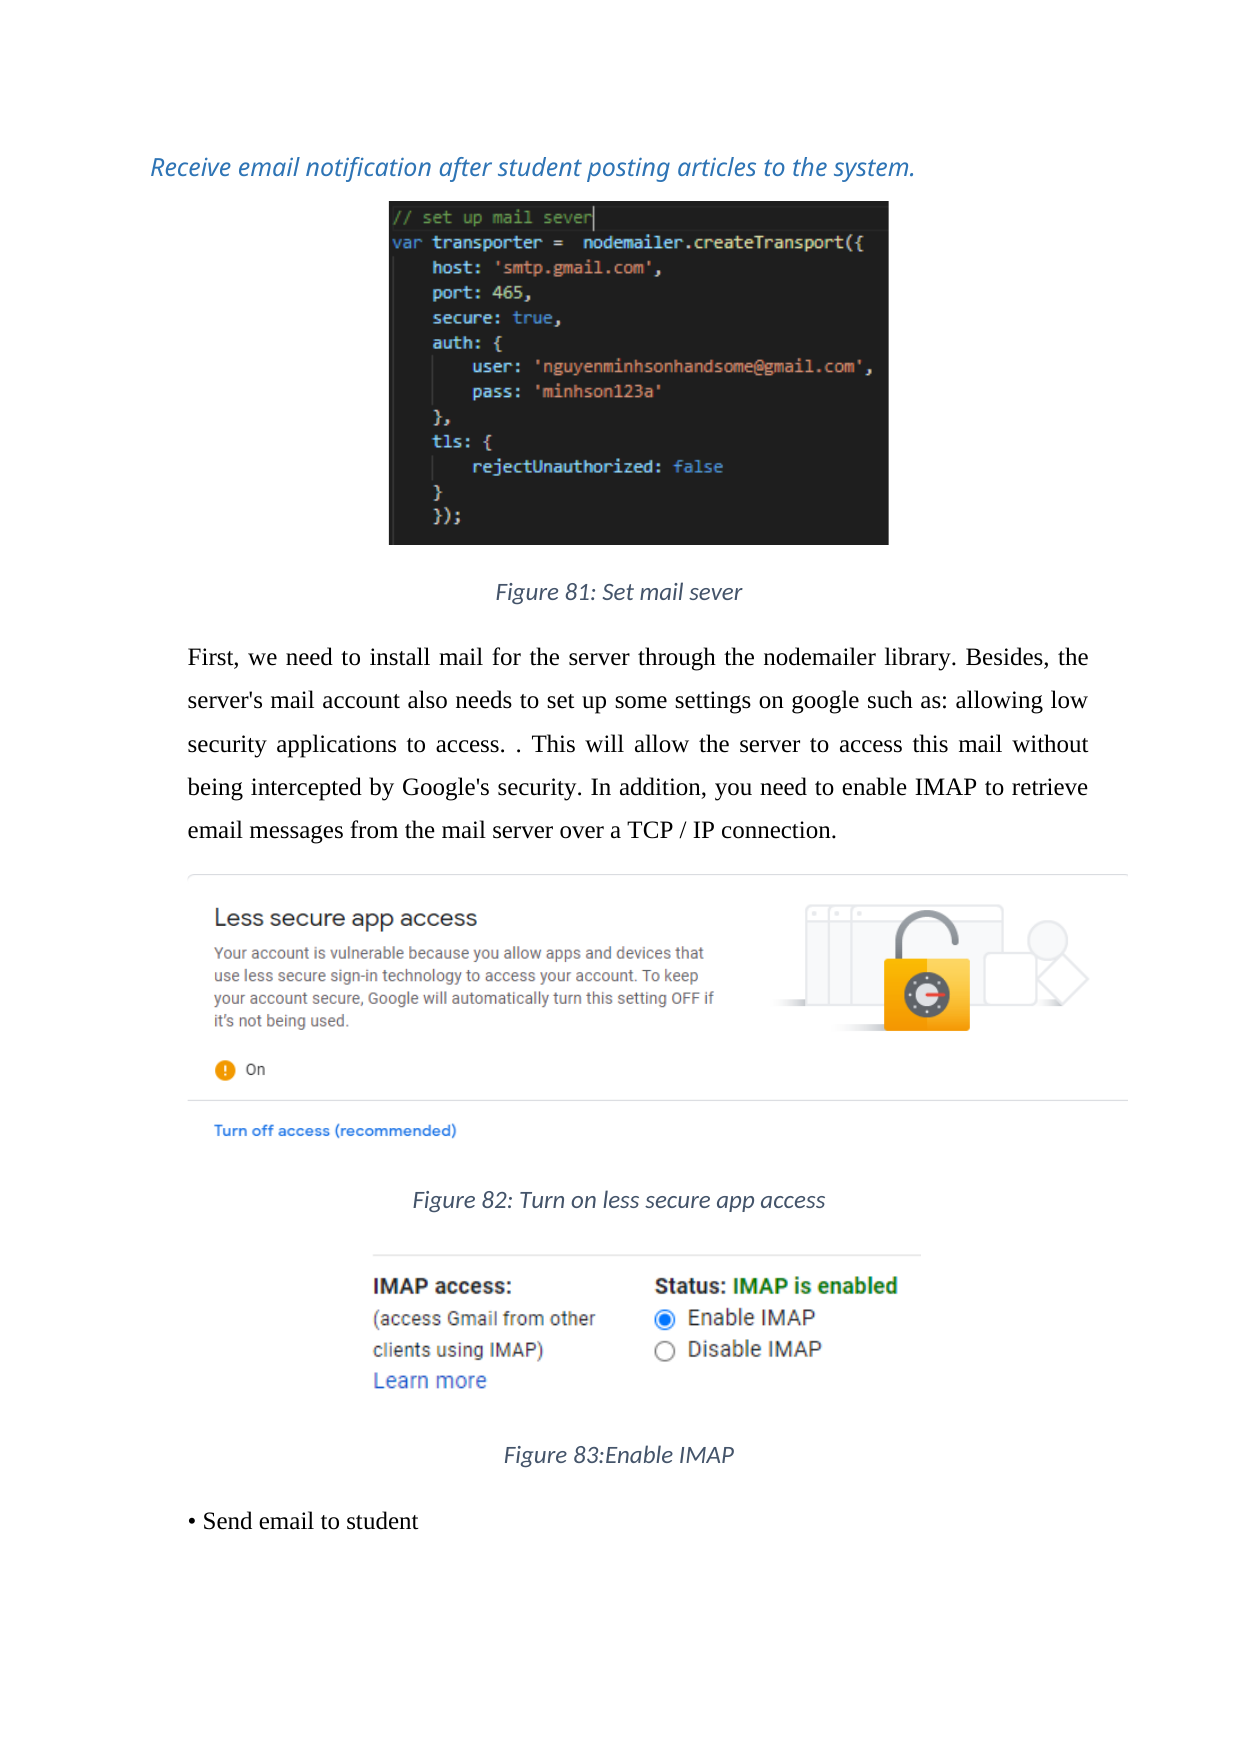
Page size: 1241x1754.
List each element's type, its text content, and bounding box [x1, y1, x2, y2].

subtitle Receive email notification after student posting articles to the system. [150, 150, 1090, 184]
picture [187, 874, 1128, 1153]
picture [388, 201, 889, 545]
text Figure 82: Turn on less secure app access [150, 1184, 1090, 1214]
text Figure 81: Set mail sever [150, 576, 1090, 606]
text First, we need to install mail for the server through the nodemailer library. Besides, the server's mail account also needs to set up some settings on google such as: allowing low security applications to access. . This will allow the server to access this mail without being intercepted by Google's security. In addition, you need to enable IMAP to retrieve email messages from the mail server over a TCP / IP connection. [187, 642, 1090, 844]
picture [356, 1250, 921, 1409]
text Figure 83:Enable IMAP [150, 1439, 1090, 1470]
text • Send email to student [187, 1506, 1090, 1535]
